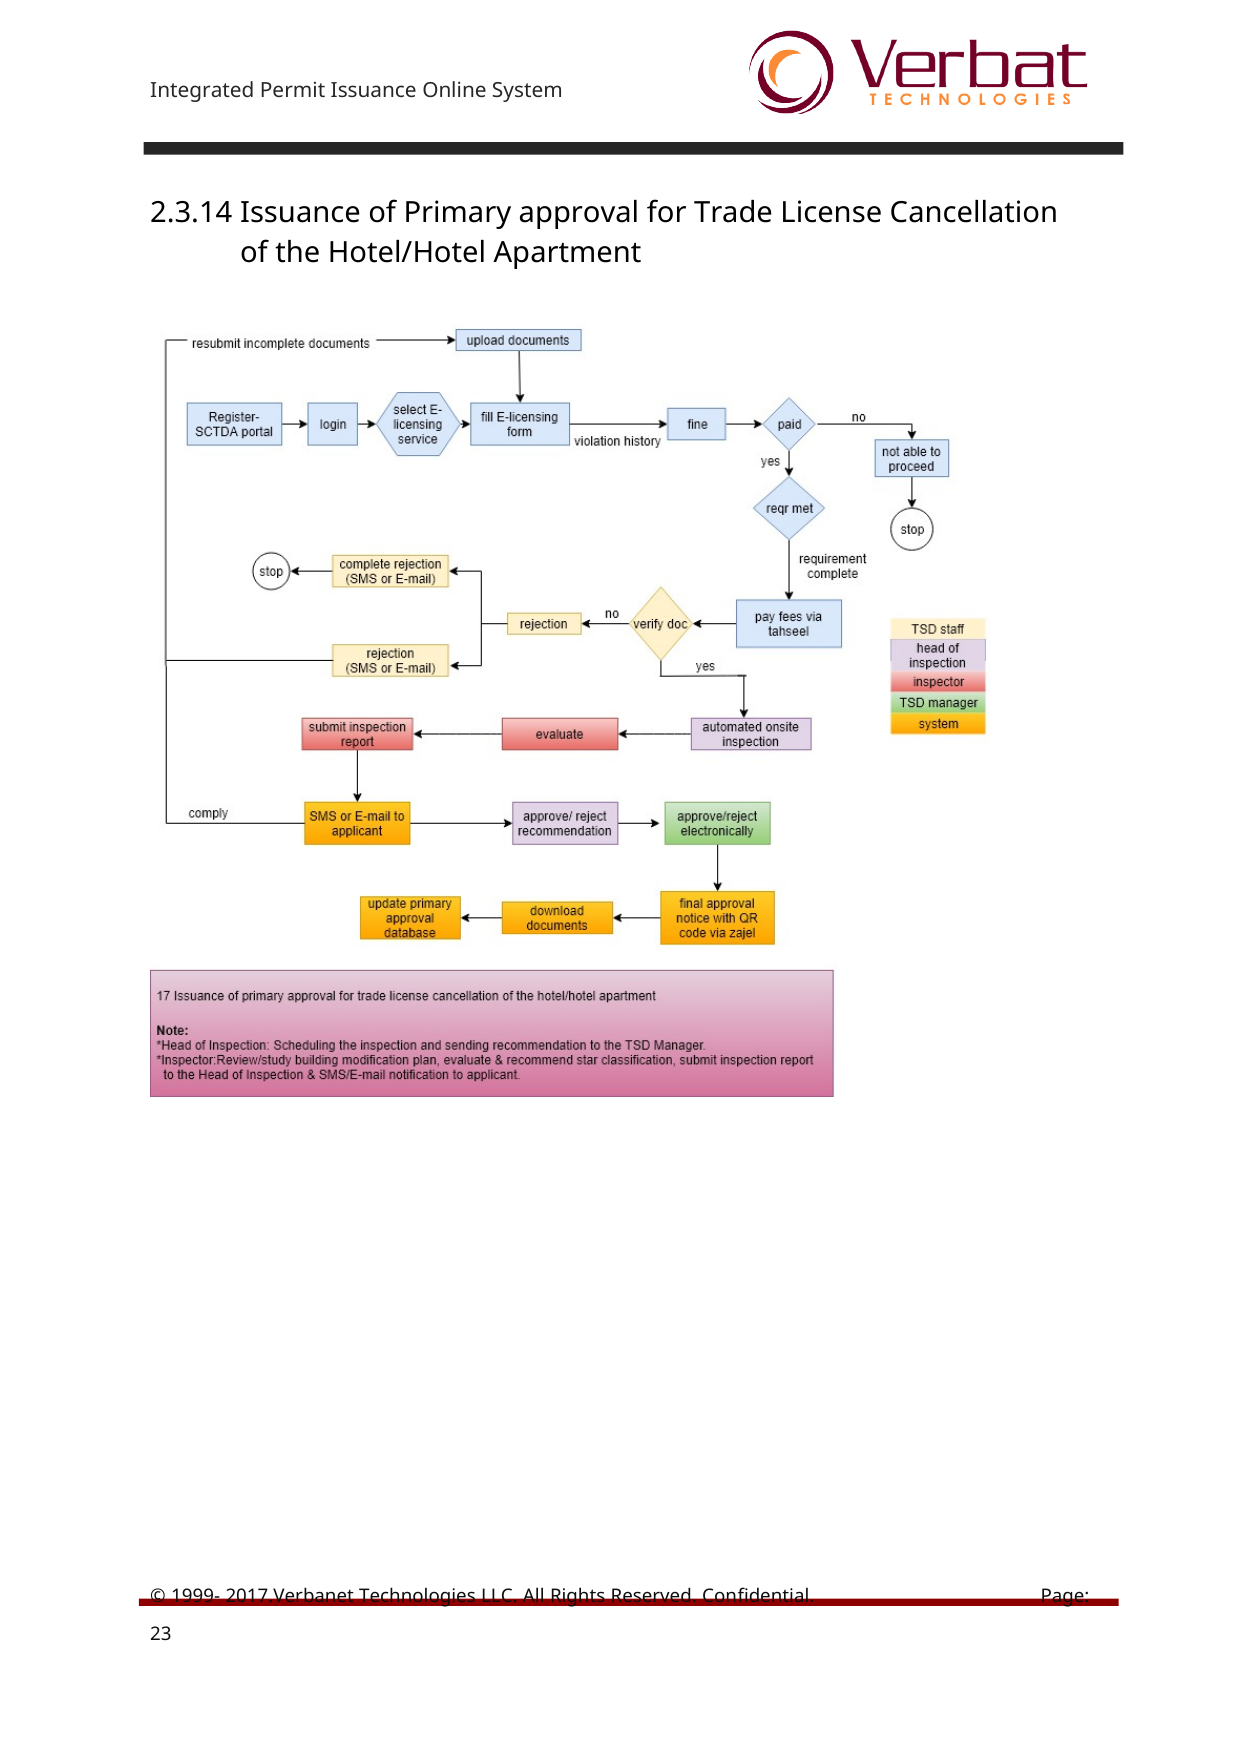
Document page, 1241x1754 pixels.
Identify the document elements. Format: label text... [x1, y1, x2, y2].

picture [150, 308, 1091, 1097]
picture [745, 26, 1089, 114]
subtitle Issuance of Primary approval for Trade License Cancellation of the Hotel/Hotel Apartment [150, 192, 1090, 271]
